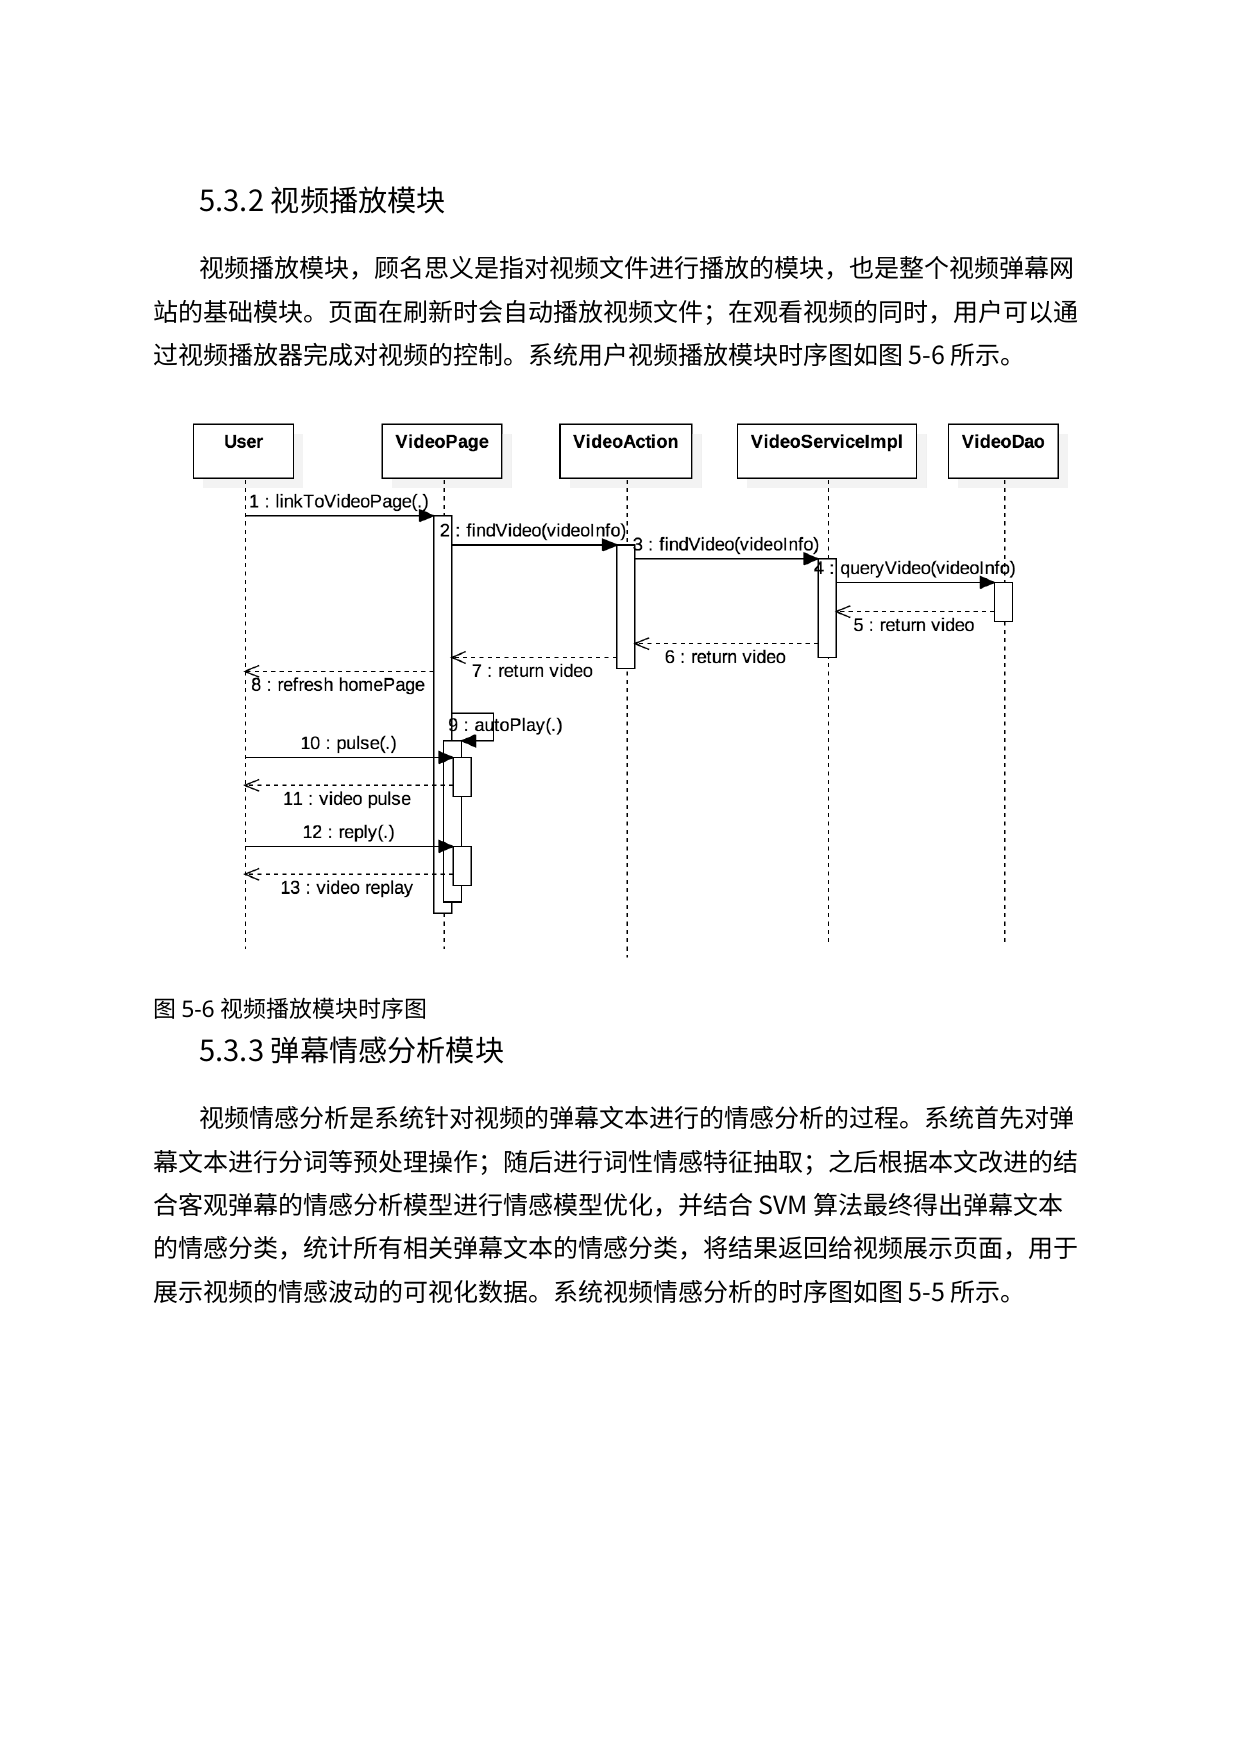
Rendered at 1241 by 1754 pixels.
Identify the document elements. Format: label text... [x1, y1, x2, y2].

text 图5-6 视频播放模块时序图 [153, 992, 1087, 1024]
subtitle 5.3.2 视频播放模块 [199, 177, 1087, 219]
subtitle 5.3.3 弹幕情感分析模块 [199, 1027, 1087, 1069]
picture [153, 389, 1087, 992]
text 视频播放模块，顾名思义是指对视频文件进行播放的模块，也是整个视频弹幕网站的基础模块。页面在刷新时会自动播放视频文件；在观看视频的同时，用户可以通过视频播放器完成对视频的控制。系统用户视频播放模块时序图如图5-6所示。 [153, 249, 1087, 372]
text 视频情感分析是系统针对视频的弹幕文本进行的情感分析的过程。系统首先对弹幕文本进行分词等预处理操作；随后进行词性情感特征抽取；之后根据本文改进的结合客观弹幕的情感分析模型进行情感模型优化，并结合SVM算法最终得出弹幕文本的情感分类，统计所有相关弹幕文本的情感分类，将结果返回给视频展示页面，用于展示视频的情感波动的可视化数据。系统视频情感分析的时序图如图5-5所示。 [153, 1099, 1087, 1309]
